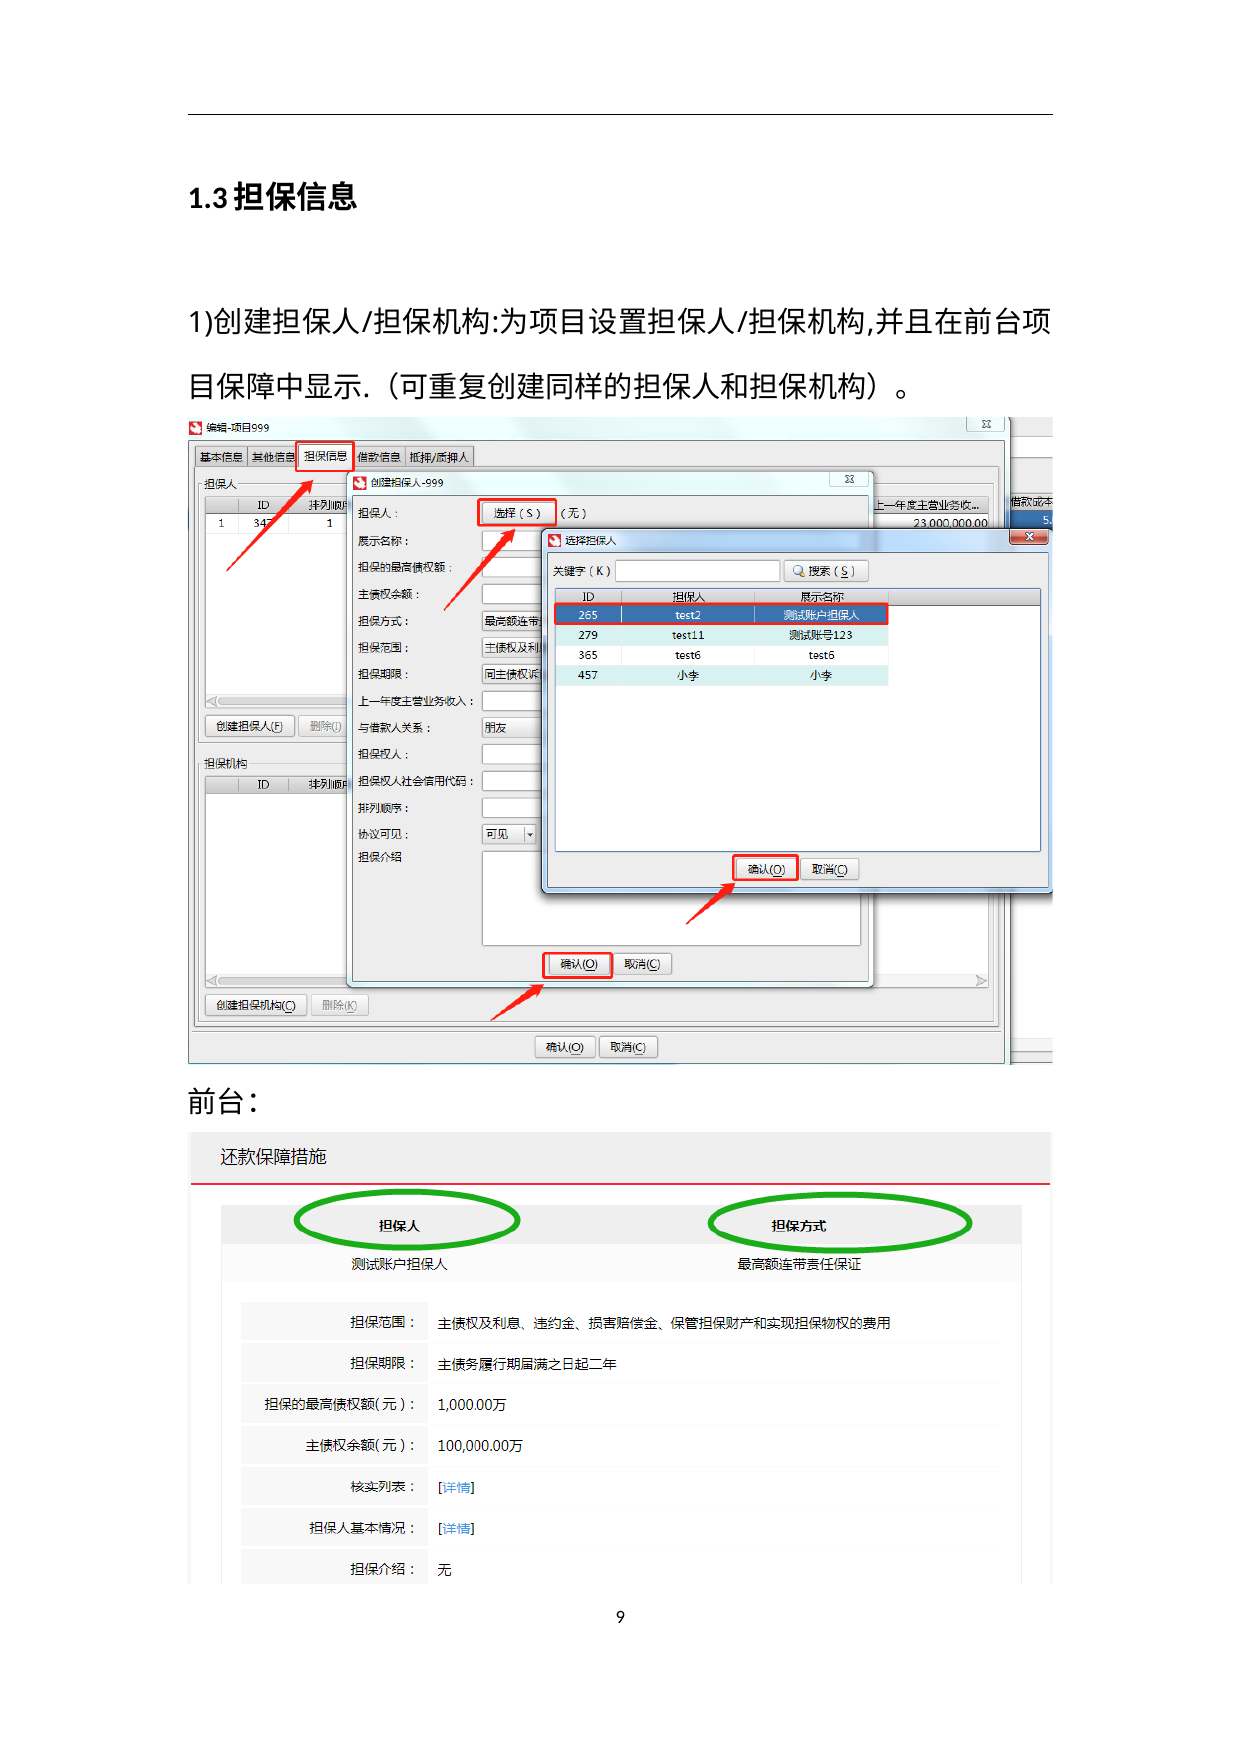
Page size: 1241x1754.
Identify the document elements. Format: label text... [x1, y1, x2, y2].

picture [187, 417, 1053, 1065]
text 1)创建担保人/担保机构:为项目设置担保人/担保机构,并且在前台项目保障中显示.（可重复创建同样的担保人和担保机构）。 [187, 287, 1053, 417]
subtitle 1.3担保信息 [187, 162, 1053, 227]
text 前台： [187, 1067, 1053, 1132]
picture [187, 1132, 1053, 1584]
